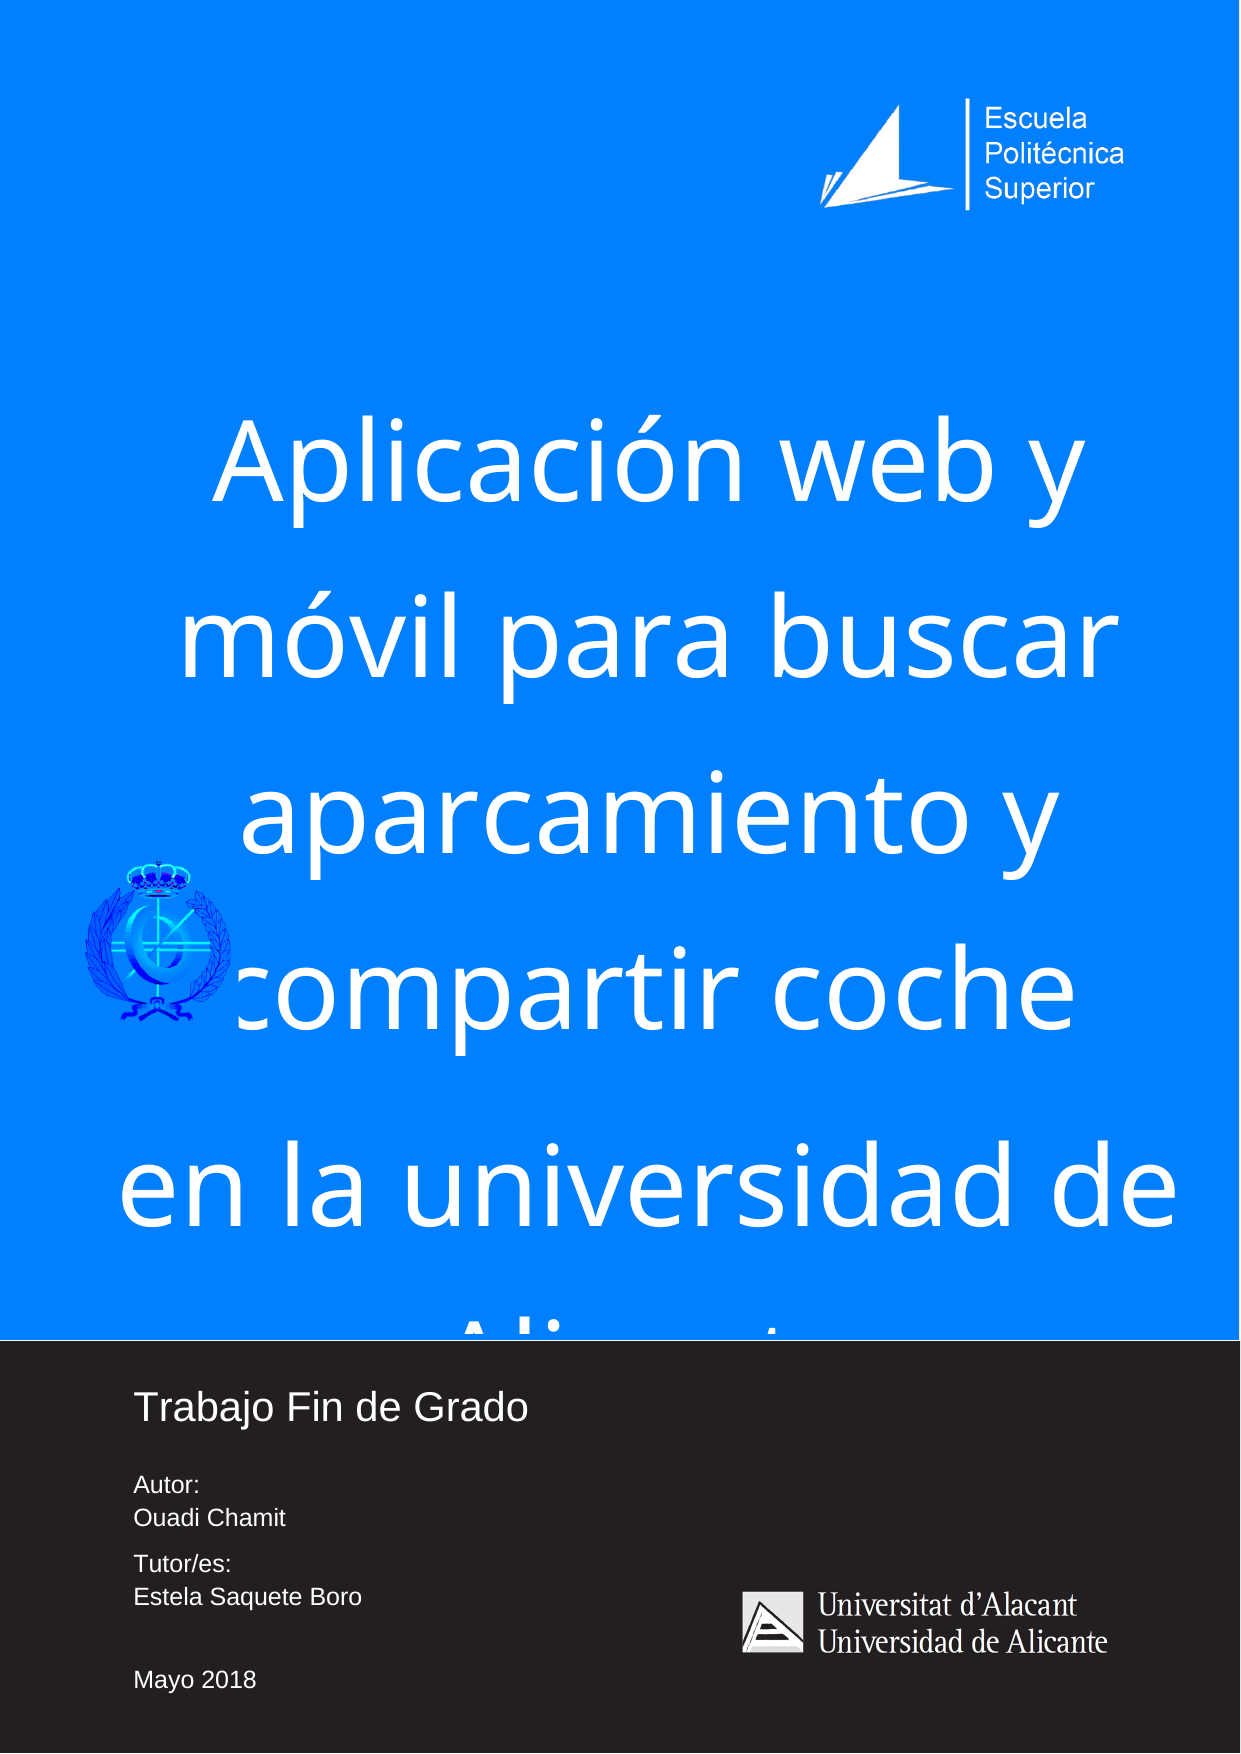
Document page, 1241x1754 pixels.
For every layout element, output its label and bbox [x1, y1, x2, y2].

picture [795, 83, 1148, 224]
picture [65, 849, 239, 1038]
picture [715, 1570, 1199, 1749]
